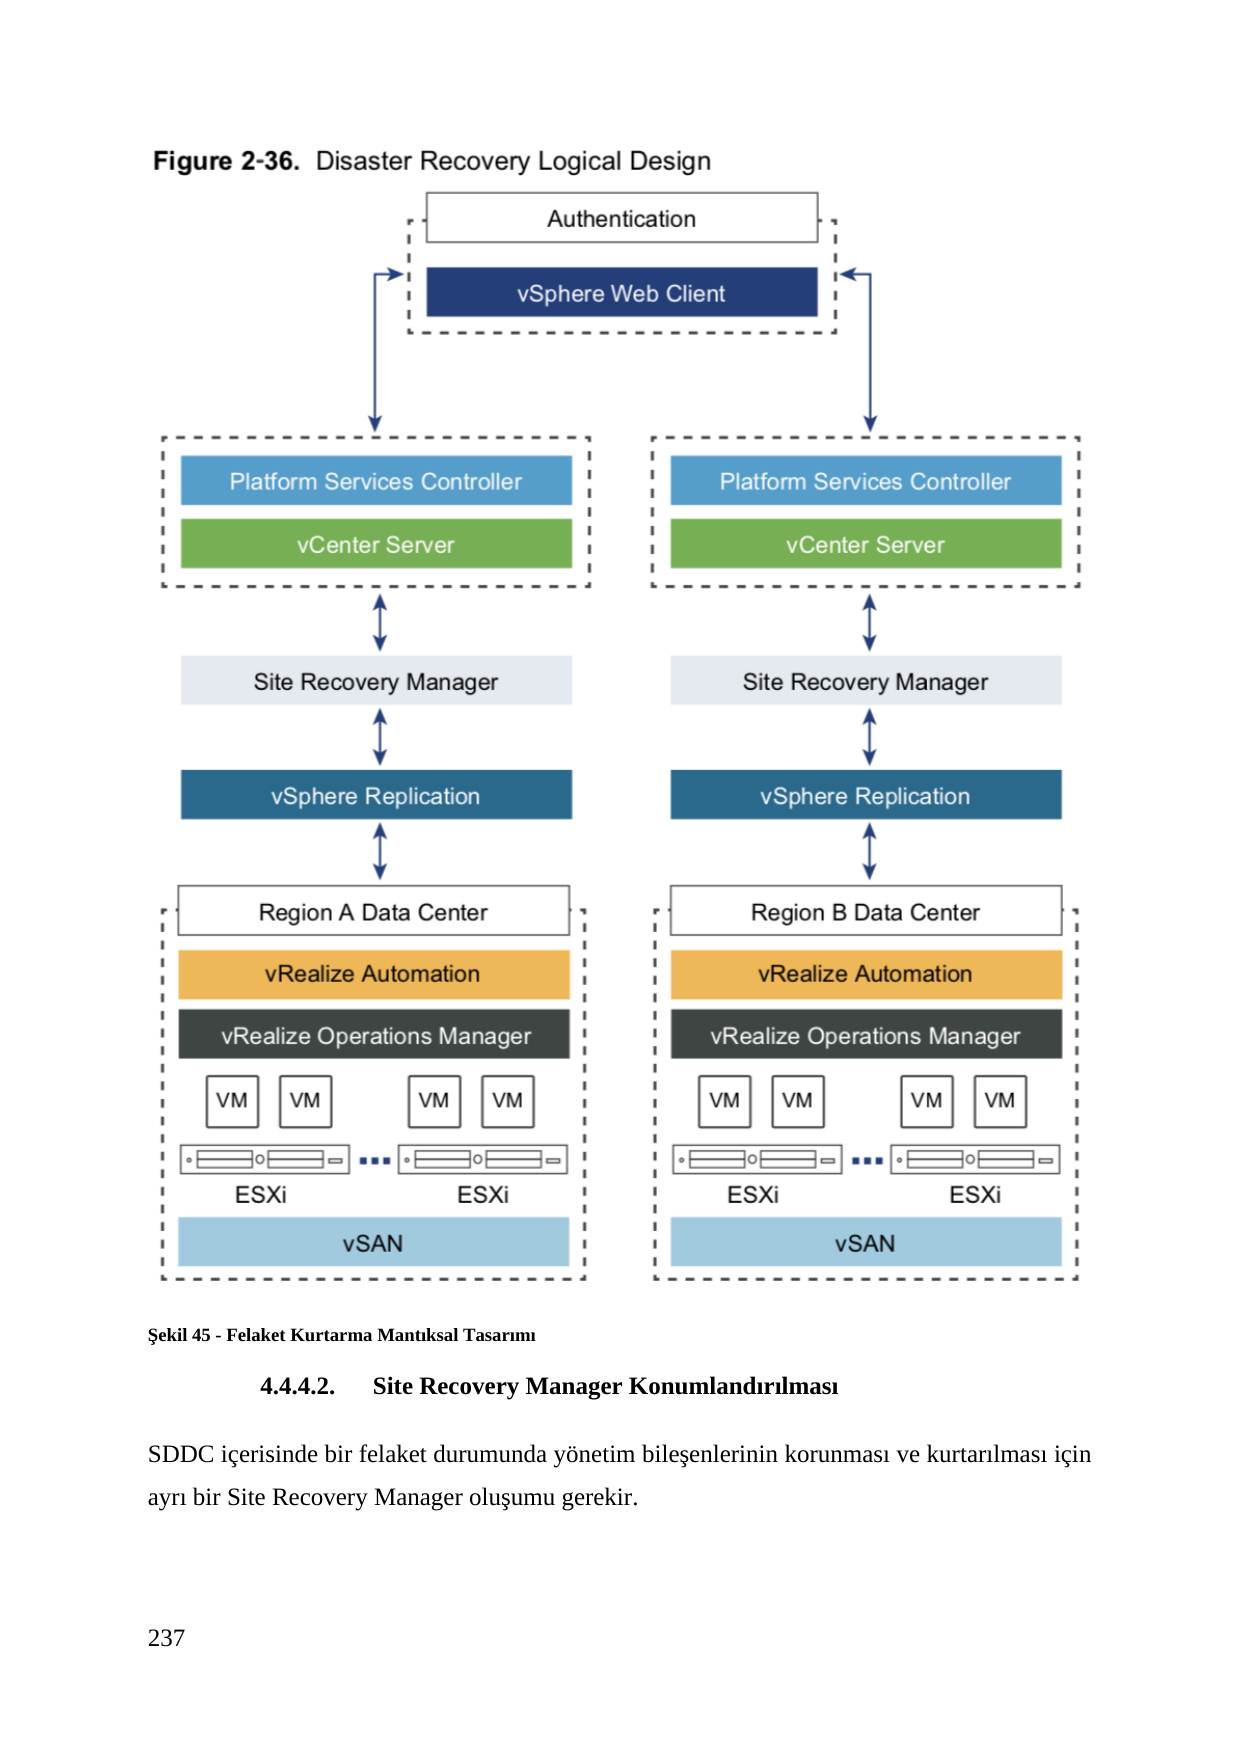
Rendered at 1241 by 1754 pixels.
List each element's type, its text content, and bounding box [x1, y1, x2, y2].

picture [147, 147, 1092, 1285]
text SDDC içerisinde bir felaket durumunda yönetim bileşenlerinin korunması ve kurtarılması için ayrı bir Site Recovery Manager oluşumu gerekir. [148, 1439, 1093, 1511]
list Site Recovery Manager Konumlandırılması [260, 1371, 1093, 1400]
text Şekil 45 - Felaket Kurtarma Mantıksal Tasarımı [148, 1324, 1093, 1346]
